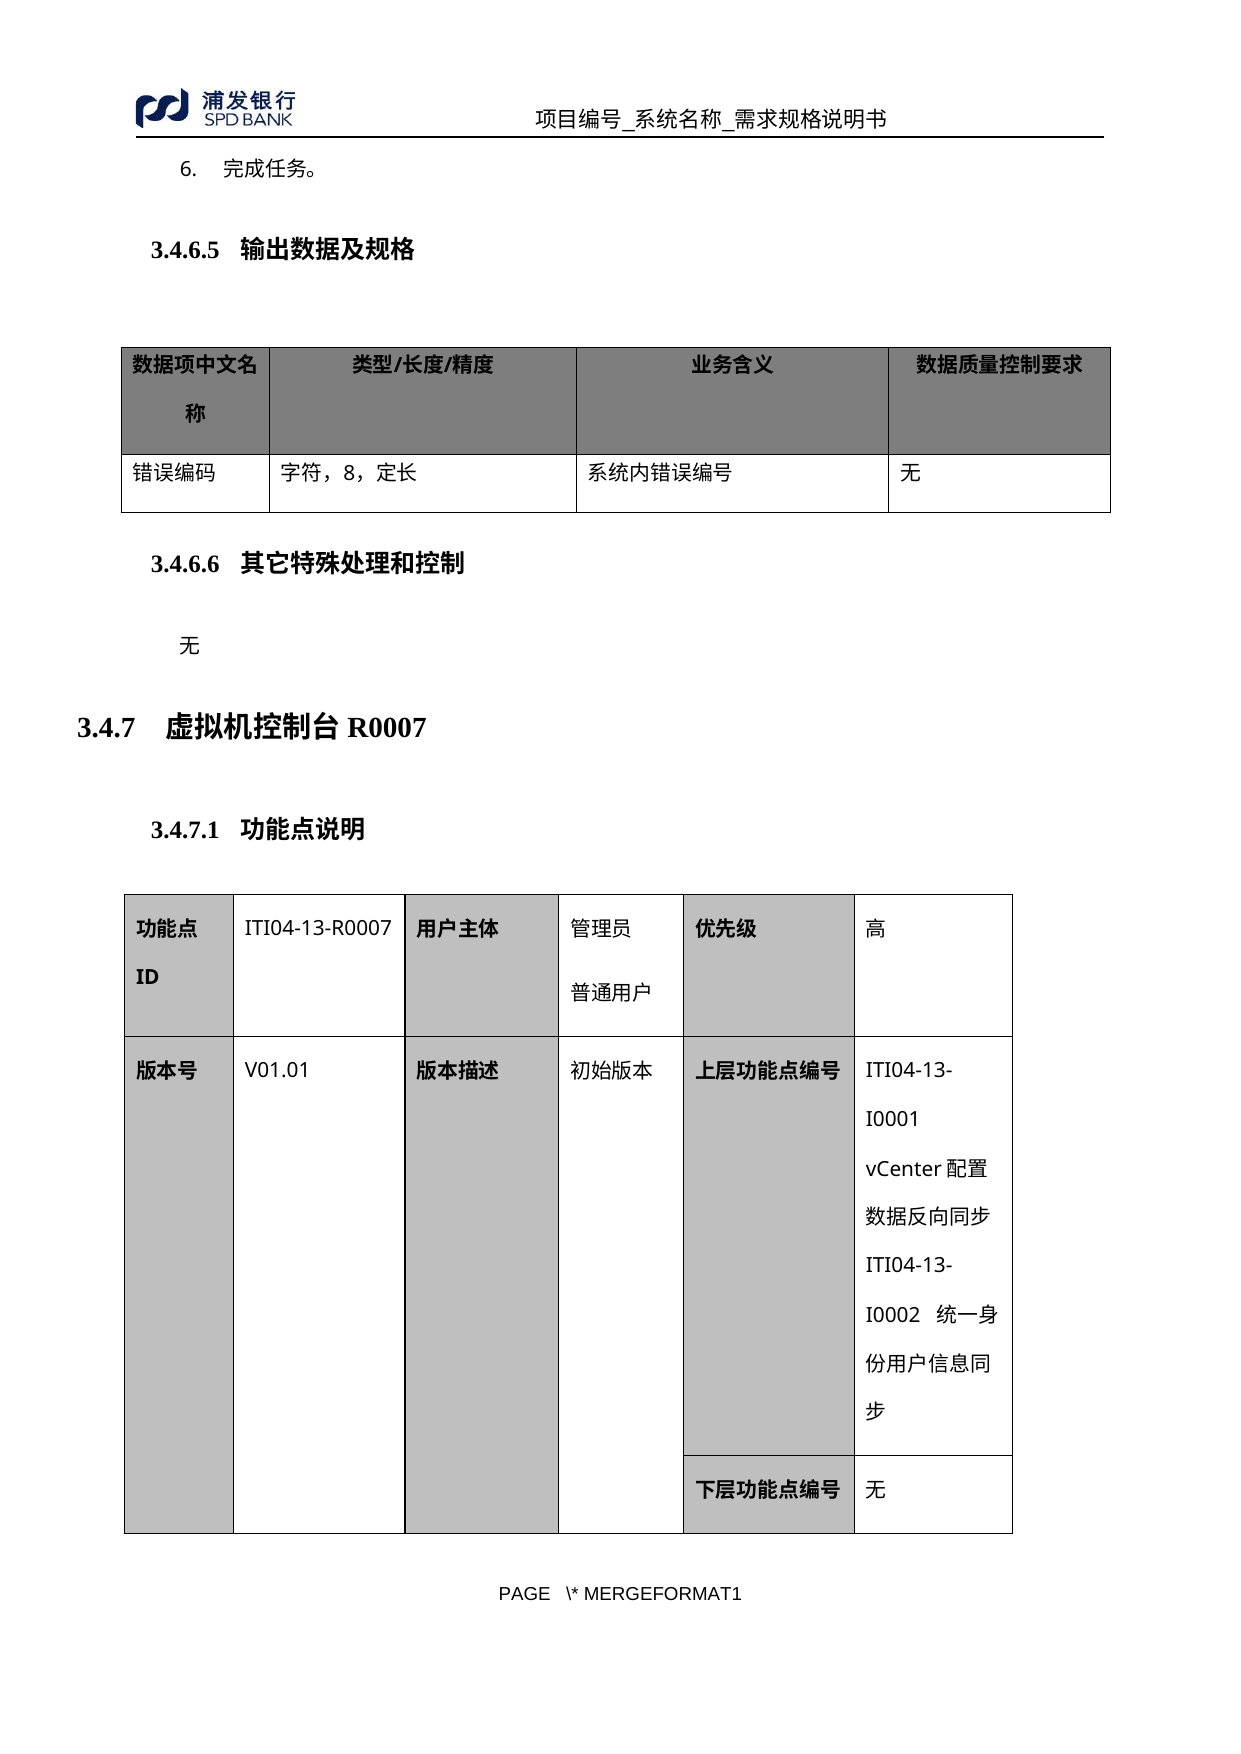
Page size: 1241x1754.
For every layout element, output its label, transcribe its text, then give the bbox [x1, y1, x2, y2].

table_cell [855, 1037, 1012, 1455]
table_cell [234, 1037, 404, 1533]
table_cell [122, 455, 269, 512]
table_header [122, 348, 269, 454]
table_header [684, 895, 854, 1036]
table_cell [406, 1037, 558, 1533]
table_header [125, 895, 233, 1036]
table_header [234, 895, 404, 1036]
list 完成任务。 [179, 151, 1104, 184]
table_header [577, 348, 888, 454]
subtitle 虚拟机控制台 R0007 [77, 692, 1104, 757]
picture [135, 88, 296, 128]
subtitle 功能点说明 [151, 795, 1104, 860]
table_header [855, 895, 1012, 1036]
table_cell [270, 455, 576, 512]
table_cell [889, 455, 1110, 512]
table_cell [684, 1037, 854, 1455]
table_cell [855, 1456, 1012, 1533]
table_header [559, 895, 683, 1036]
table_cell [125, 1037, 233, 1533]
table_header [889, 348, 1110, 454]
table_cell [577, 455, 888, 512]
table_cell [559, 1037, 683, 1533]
subtitle 输出数据及规格 [151, 215, 1104, 280]
subtitle 其它特殊处理和控制 [151, 529, 1104, 594]
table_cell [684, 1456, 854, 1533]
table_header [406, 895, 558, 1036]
text 无 [136, 628, 1104, 661]
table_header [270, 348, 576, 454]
